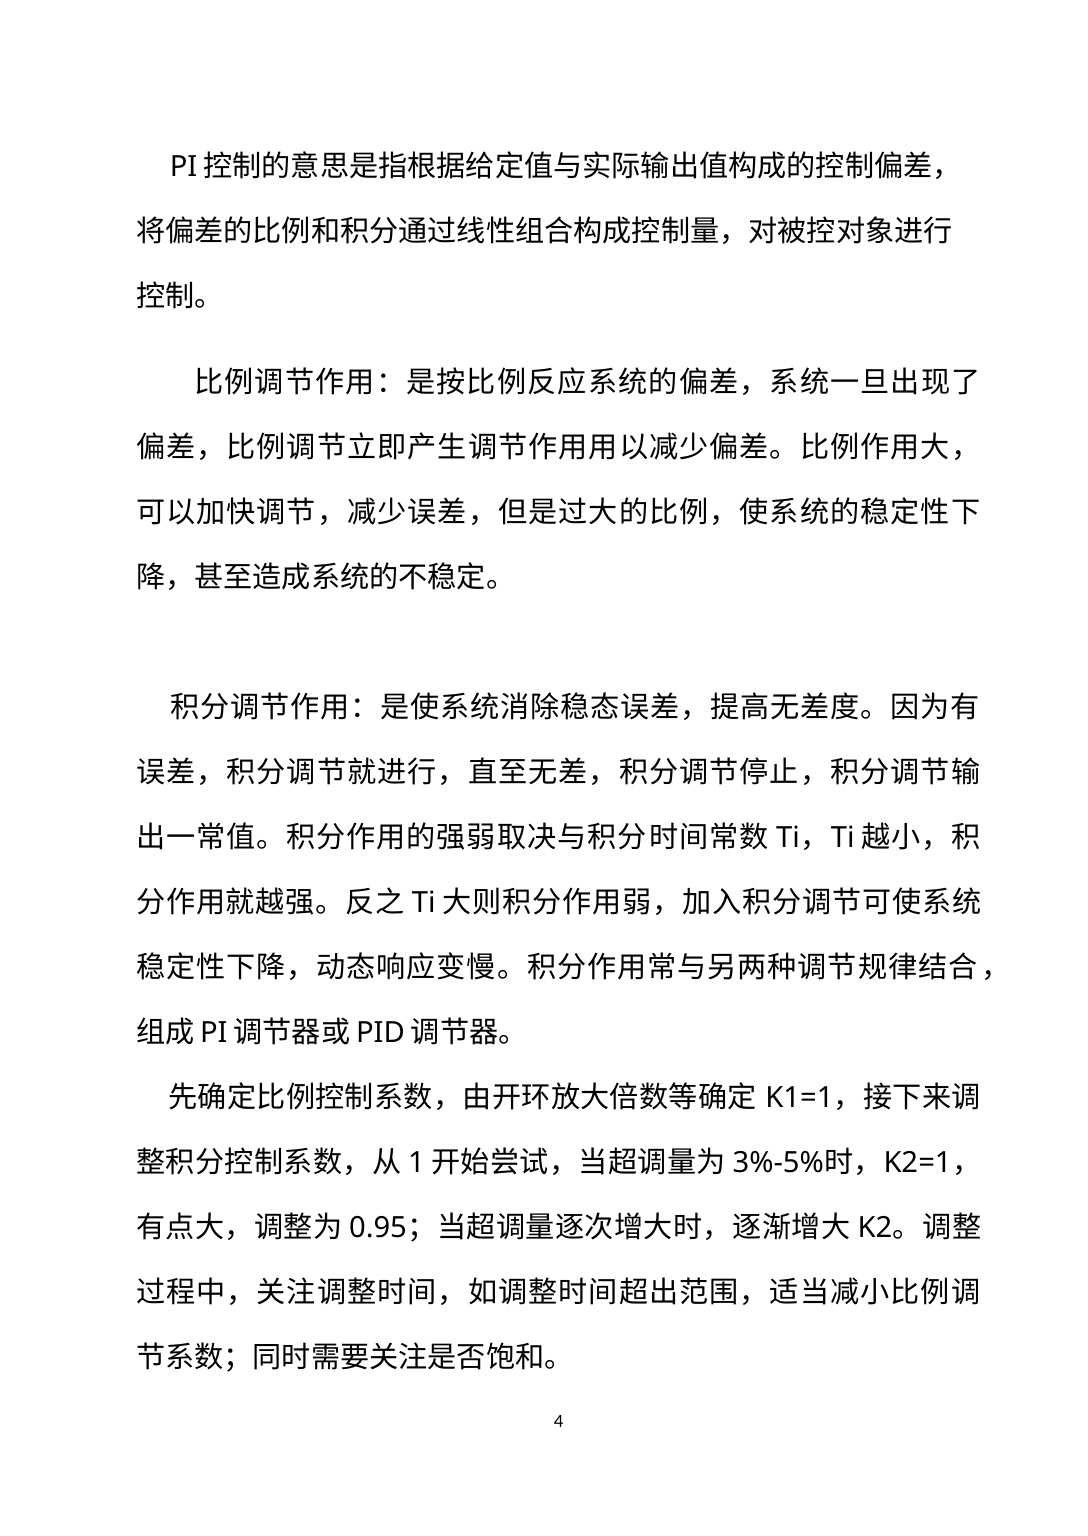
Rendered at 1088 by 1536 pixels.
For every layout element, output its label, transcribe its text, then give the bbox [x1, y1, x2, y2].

text PI控制的意思是指根据给定值与实际输出值构成的控制偏差，将偏差的比例和积分通过线性组合构成控制量，对被控对象进行控制。 [136, 131, 981, 326]
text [136, 347, 981, 1387]
